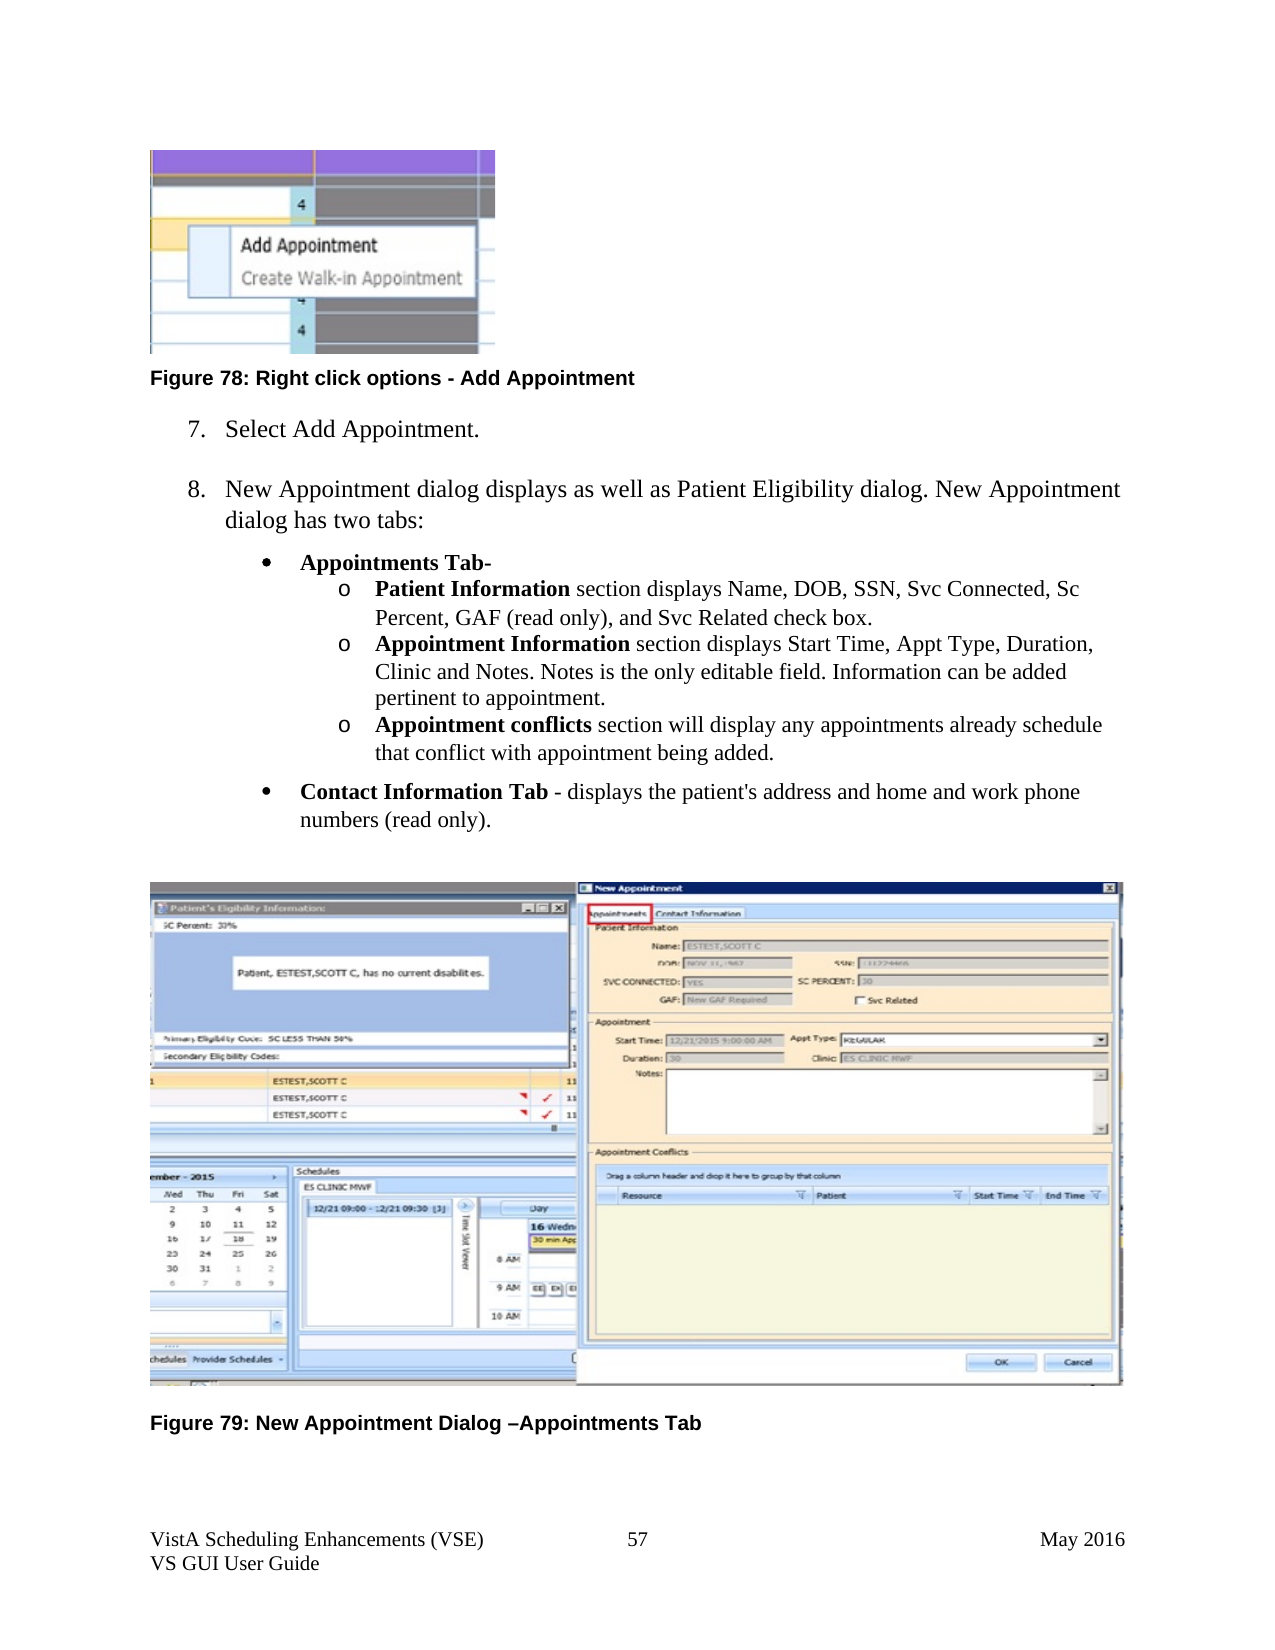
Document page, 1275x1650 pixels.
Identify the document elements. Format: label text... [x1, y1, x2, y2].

list Appointment Information section displays Start Time, Appt Type, Duration, Clinic and Notes. Notes is the only editable field. Information can be added pertinent to appointment. [337, 630, 1125, 711]
list Contact Information Tab - displays the patient's address and home and work phone numbers (read only). [262, 778, 1125, 833]
list New Appointment dialog displays as well as Patient Eligibility dialog. New Appointment dialog has two tabs: [187, 474, 1125, 534]
picture [150, 882, 1124, 1386]
list Patient Information section displays Name, DOB, SSN, Svc Connected, Sc Percent, GAF (read only), and Svc Related check box. [337, 575, 1125, 630]
list Appointment conflicts section will display any appointments already schedule that conflict with appointment being added. [337, 711, 1125, 765]
list Appointments Tab- [262, 549, 1125, 575]
picture [150, 150, 496, 354]
list Select Add Appointment. [187, 414, 1125, 443]
